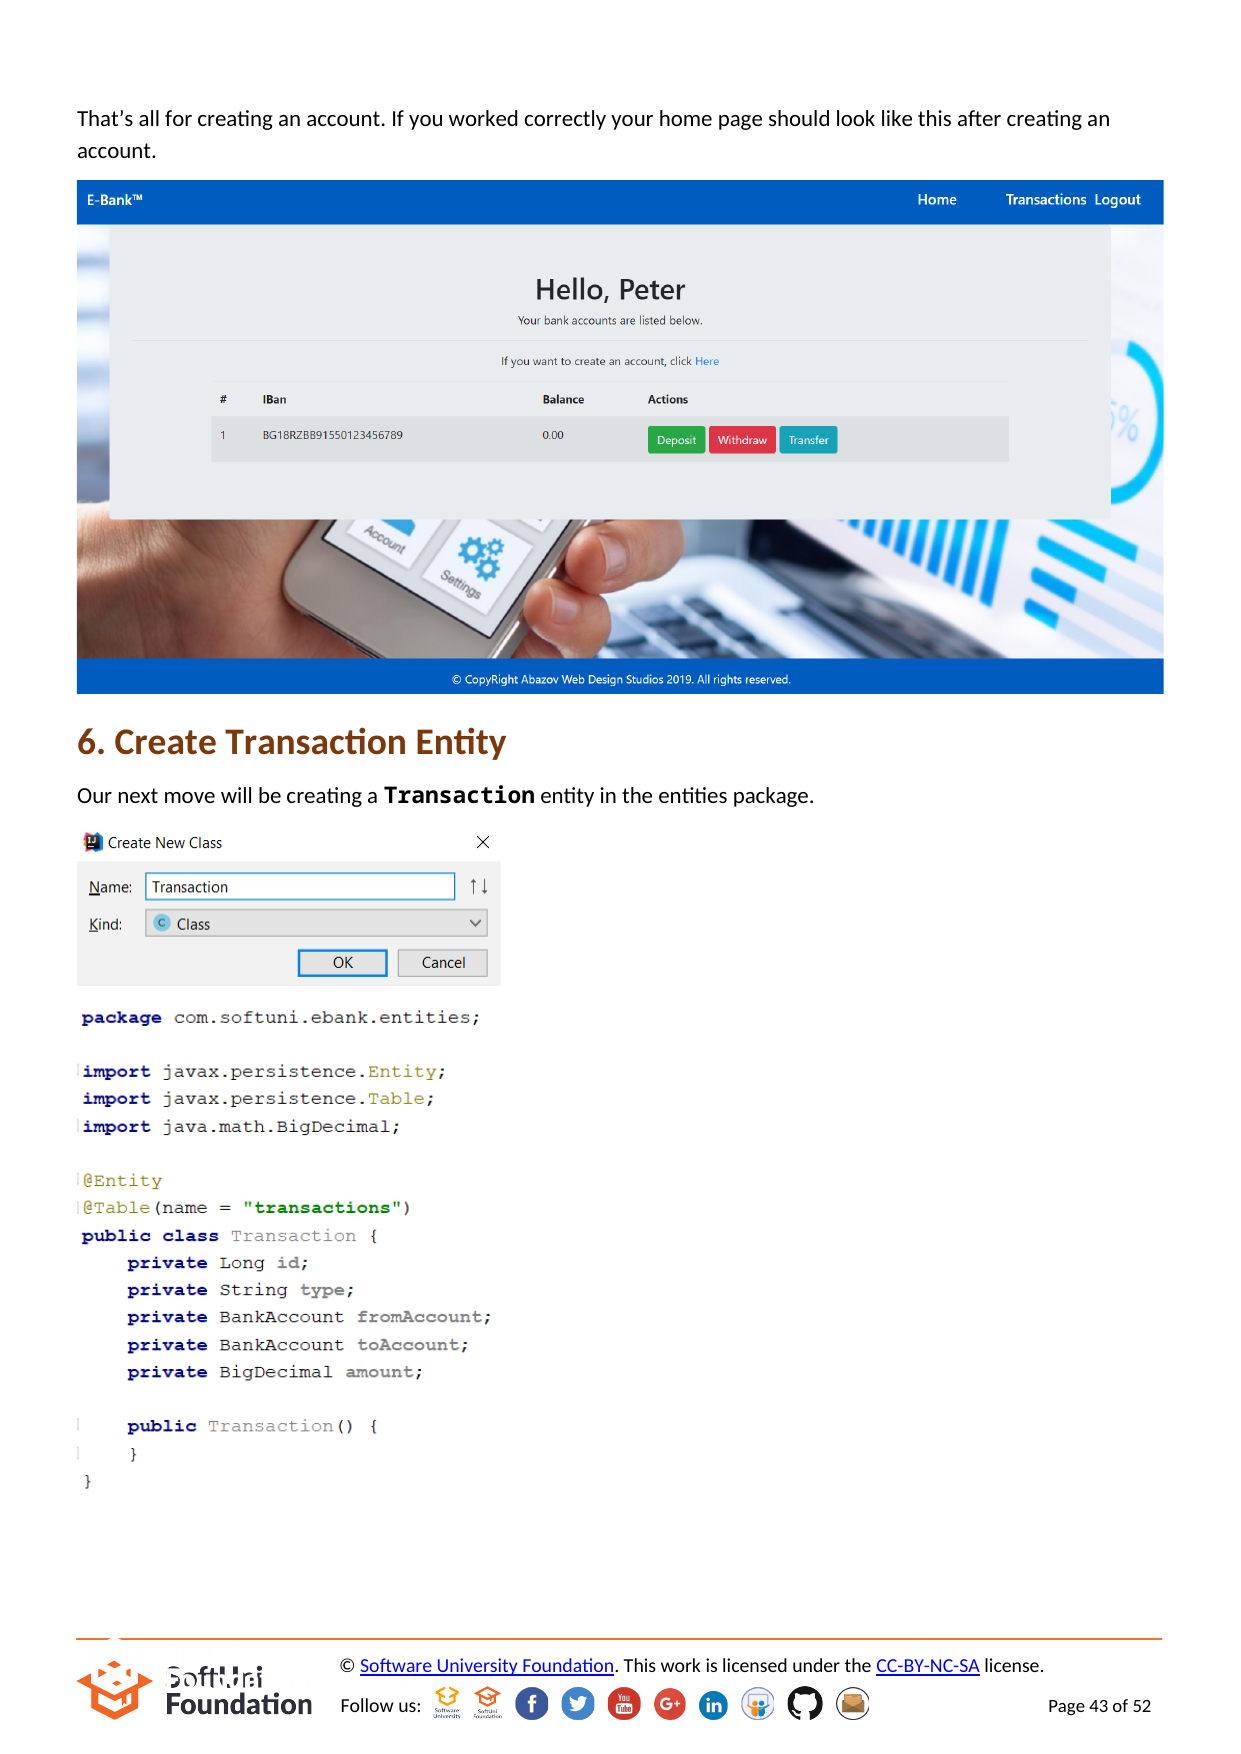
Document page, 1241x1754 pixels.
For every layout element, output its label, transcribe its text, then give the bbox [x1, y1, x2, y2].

picture [515, 1687, 549, 1720]
picture [836, 1687, 869, 1720]
picture [76, 1001, 501, 1500]
picture [433, 1686, 461, 1720]
picture [76, 1636, 312, 1720]
text That’s all for creating an account. If you worked correctly your home page should look like this after creating an account. [77, 104, 1163, 164]
picture [473, 1686, 502, 1720]
picture [787, 1686, 823, 1720]
picture [76, 827, 501, 986]
picture [561, 1687, 595, 1720]
picture [699, 1691, 707, 1699]
picture [699, 1712, 707, 1720]
picture [76, 180, 1164, 694]
picture [720, 1691, 728, 1699]
picture [741, 1687, 774, 1720]
text Our next move will be creating a Transaction entity in the entities package. [77, 779, 1163, 810]
picture [720, 1712, 728, 1720]
picture [654, 1688, 686, 1720]
picture [607, 1687, 641, 1720]
subtitle Create Transaction Entity [77, 718, 1163, 764]
